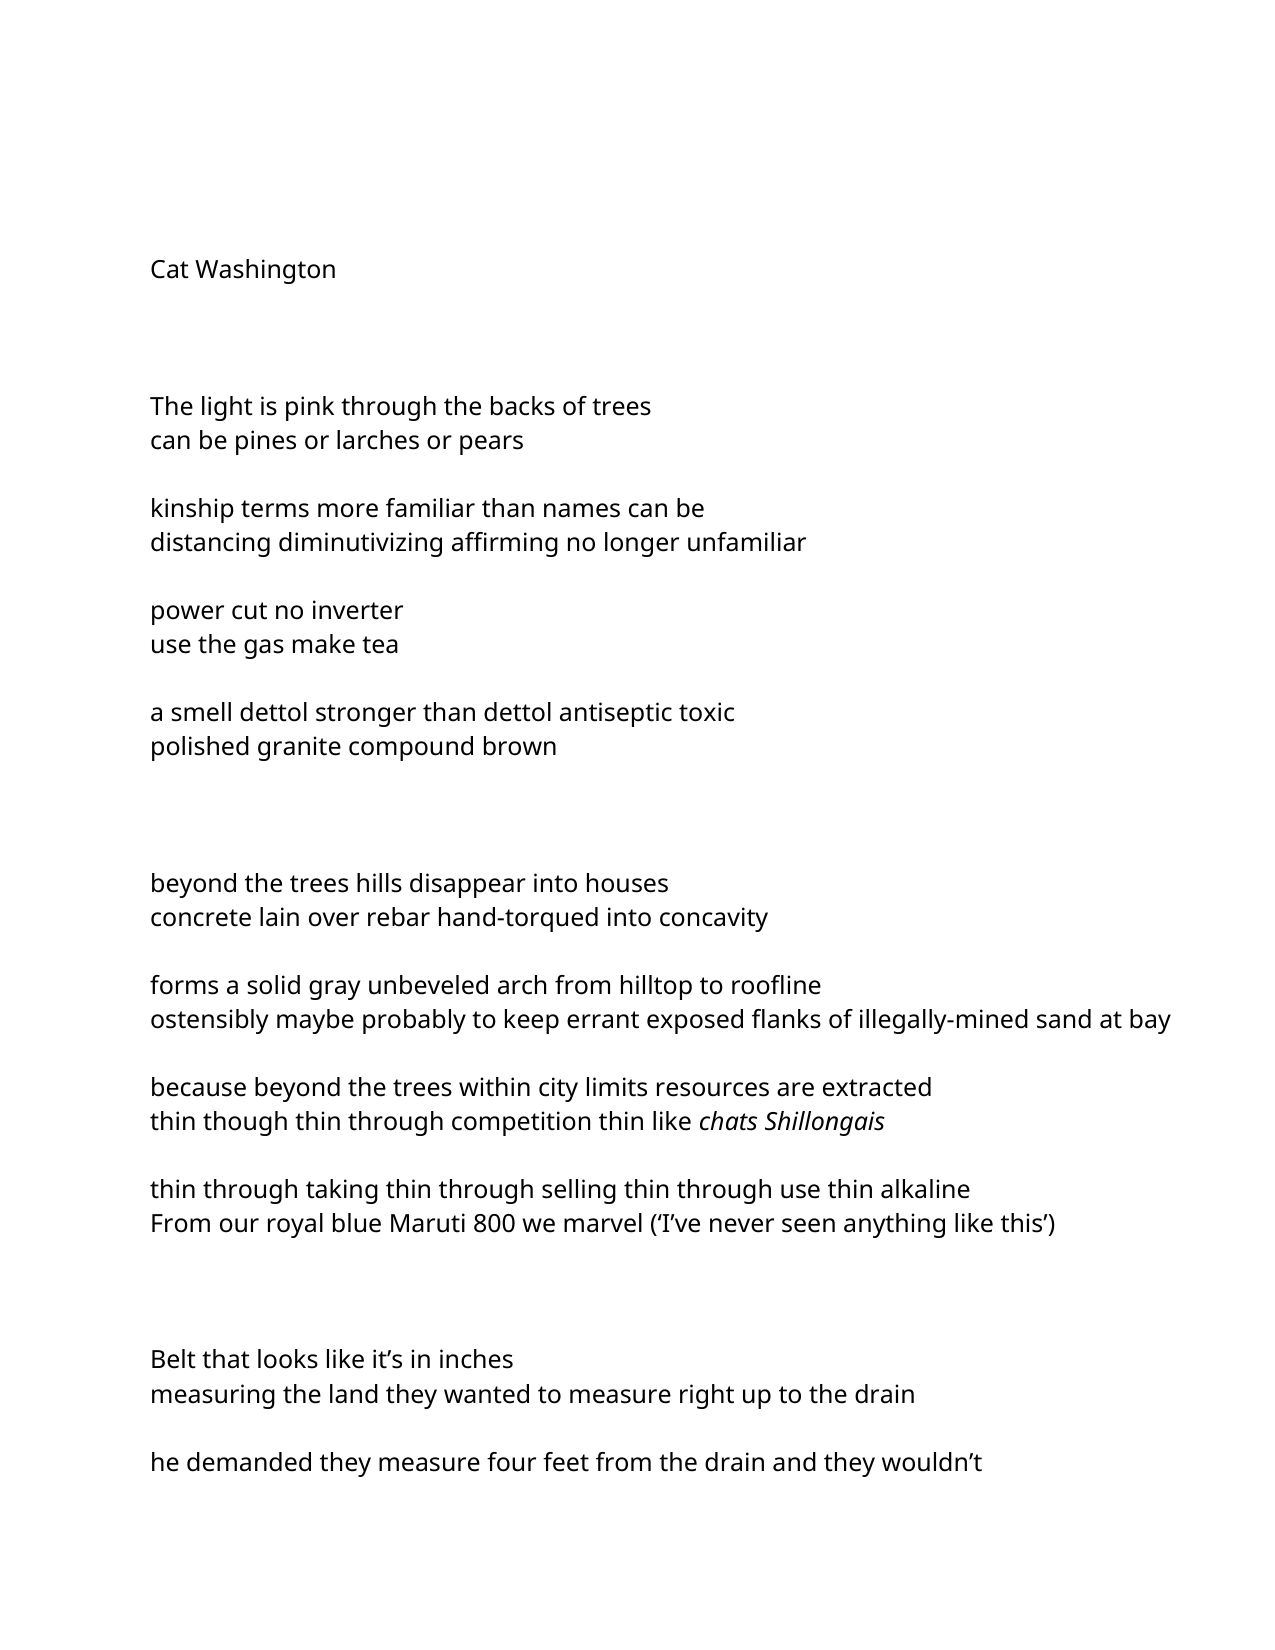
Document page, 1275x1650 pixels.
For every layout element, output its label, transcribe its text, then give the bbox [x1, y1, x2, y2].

text forms a solid gray unbeveled arch from hilltop to roofline [150, 967, 1200, 1002]
text thin though thin through competition thin like chats Shillongais [150, 1104, 1125, 1138]
text power cut no inverter [150, 593, 1200, 627]
text distancing diminutivizing affirming no longer unfamiliar [150, 525, 1200, 559]
text Cat Washington [150, 252, 1125, 286]
text polished granite compound brown [150, 729, 1200, 763]
text The light is pink through the backs of trees [150, 388, 1125, 422]
text use the gas make tea [150, 627, 1200, 661]
text Belt that looks like it’s in inches [150, 1342, 1125, 1376]
text measuring the land they wanted to measure right up to the drain [150, 1376, 1125, 1410]
text a smell dettol stronger than dettol antiseptic toxic [150, 695, 1200, 729]
text kinship terms more familiar than names can be [150, 491, 1200, 525]
text beyond the trees hills disappear into houses [150, 865, 1200, 899]
text he demanded they measure four feet from the drain and they wouldn’t [150, 1444, 1125, 1478]
text ostensibly maybe probably to keep errant exposed flanks of illegally-mined sand at bay [150, 1002, 1200, 1036]
text From our royal blue Maruti 800 we marvel (‘I’ve never seen anything like this’) [150, 1206, 1200, 1240]
text concrete lain over rebar hand-torqued into concavity [150, 899, 1200, 933]
text can be pines or larches or pears [150, 422, 1125, 457]
text because beyond the trees within city limits resources are extracted [150, 1070, 1125, 1104]
text thin through taking thin through selling thin through use thin alkaline [150, 1172, 1125, 1206]
